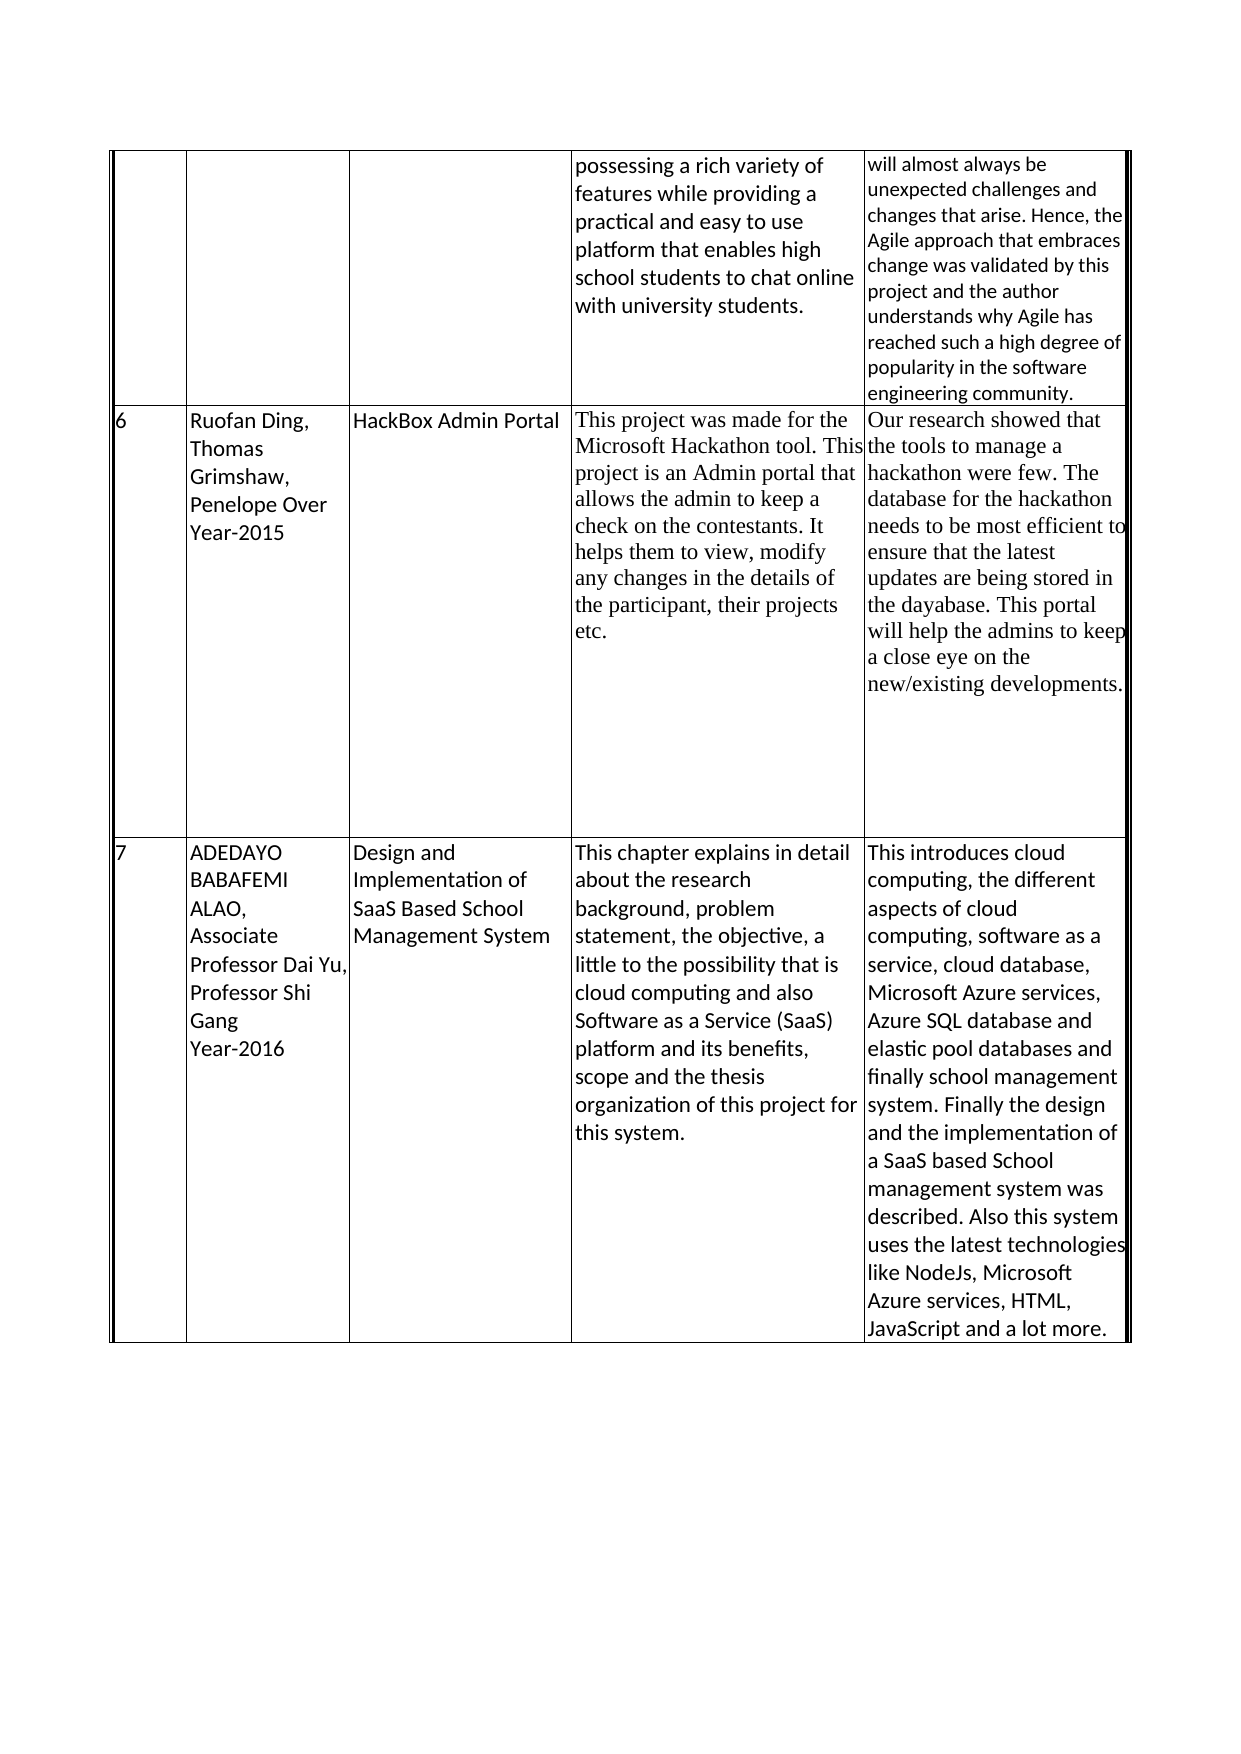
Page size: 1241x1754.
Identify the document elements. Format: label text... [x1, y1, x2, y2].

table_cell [572, 151, 864, 405]
table_cell HackBox Admin Portal [350, 406, 571, 837]
table_cell 6 [115, 406, 186, 837]
table_cell 5 [115, 151, 186, 405]
table_cell 7 [115, 838, 186, 1342]
table_cell ADEDAYO BABAFEMI ALAO, Associate Professor Dai Yu, Professor Shi Gang Year-2016 [187, 838, 349, 1342]
table_cell This introduces cloud computing, the different aspects of cloud computing, software as a service, cloud database, Microsoft Azure services, Azure SQL database and elastic pool databases and finally school management system. Finally the design and the implementation of a SaaS based School management system was described. Also this system uses the latest technologies like NodeJs, Microsoft Azure services, HTML, JavaScript and a lot more. [865, 838, 1125, 1342]
table_cell This chapter explains in detail about the research background, problem statement, the objective, a little to the possibility that is cloud computing and also Software as a Service (SaaS) platform and its benefits, scope and the thesis organization of this project for this system. [572, 838, 864, 1342]
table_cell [865, 151, 1125, 405]
table_cell Ruofan Ding, Thomas Grimshaw, Penelope Over Year-2015 [187, 406, 349, 837]
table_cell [187, 151, 349, 405]
table_cell This project was made for the Microsoft Hackathon tool. This project is an Admin portal that allows the admin to keep a check on the contestants. It helps them to view, modify any changes in the details of the participant, their projects etc. [572, 406, 864, 837]
table_cell Our research showed that the tools to manage a hackathon were few. The database for the hackathon needs to be most efficient to ensure that the latest updates are being stored in the dayabase. This portal will help the admins to keep a close eye on the new/existing developments. [865, 406, 1125, 837]
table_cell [350, 151, 571, 405]
table_cell Design and Implementation of SaaS Based School Management System [350, 838, 571, 1342]
